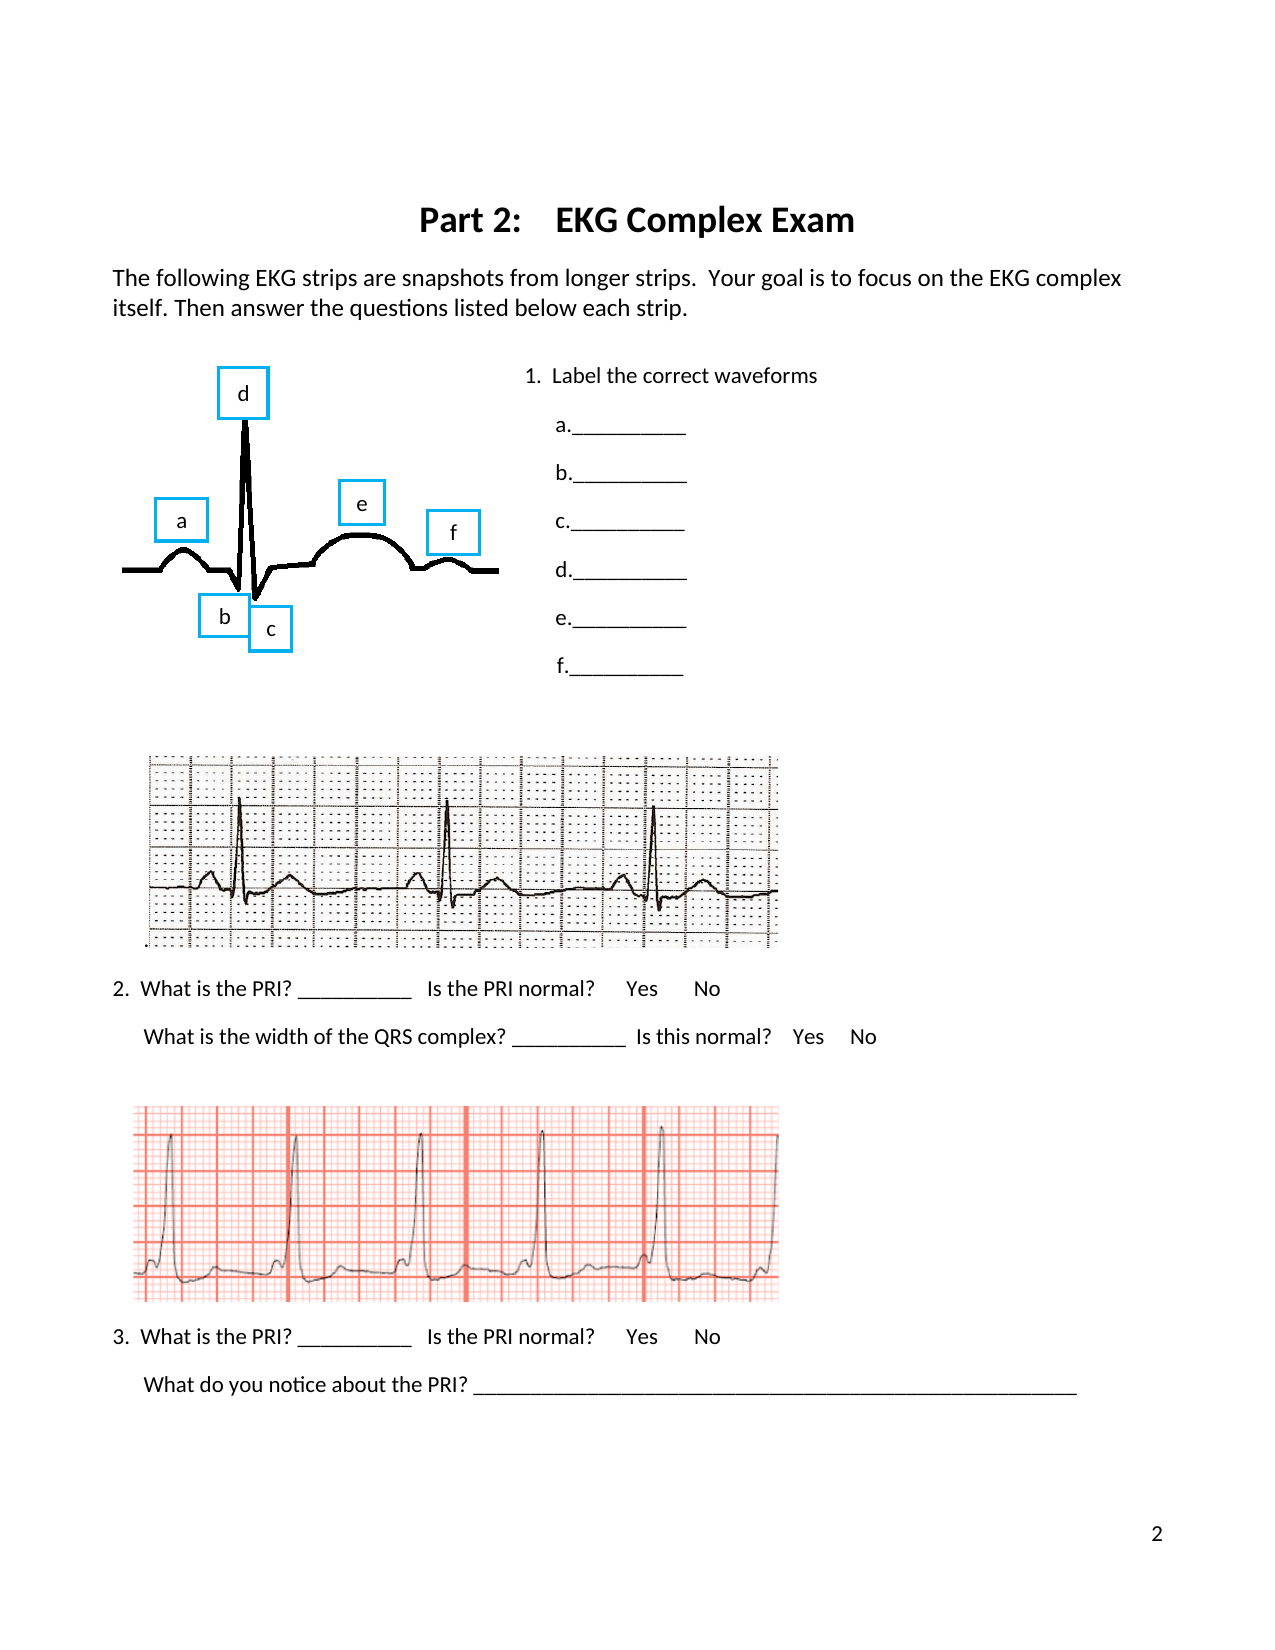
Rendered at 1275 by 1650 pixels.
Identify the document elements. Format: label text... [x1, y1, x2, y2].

text c.__________ [506, 507, 1162, 534]
text What do you notice about the PRI? _____________________________________________________ [112, 1371, 1162, 1399]
picture [149, 756, 779, 948]
text d.__________ [506, 555, 1162, 583]
picture [112, 372, 506, 637]
picture [133, 1106, 779, 1302]
text Part 2: EKG Complex Exam [112, 196, 1162, 242]
text 3. What is the PRI? __________ Is the PRI normal? Yes No [112, 1322, 1162, 1350]
text b.__________ [506, 458, 1162, 486]
text 2. What is the PRI? __________ Is the PRI normal? Yes No [112, 974, 1162, 1002]
text The following EKG strips are snapshots from longer strips. Your goal is to focus on the EKG complex itself. Then answer the questions listed below each strip. [112, 262, 1162, 323]
text 1. Label the correct waveforms [112, 362, 1162, 389]
text e.__________ [506, 603, 1162, 631]
text a.__________ [506, 410, 1162, 438]
text What is the width of the QRS complex? __________ Is this normal? Yes No [112, 1022, 1162, 1050]
text f.__________ [337, 652, 1162, 679]
